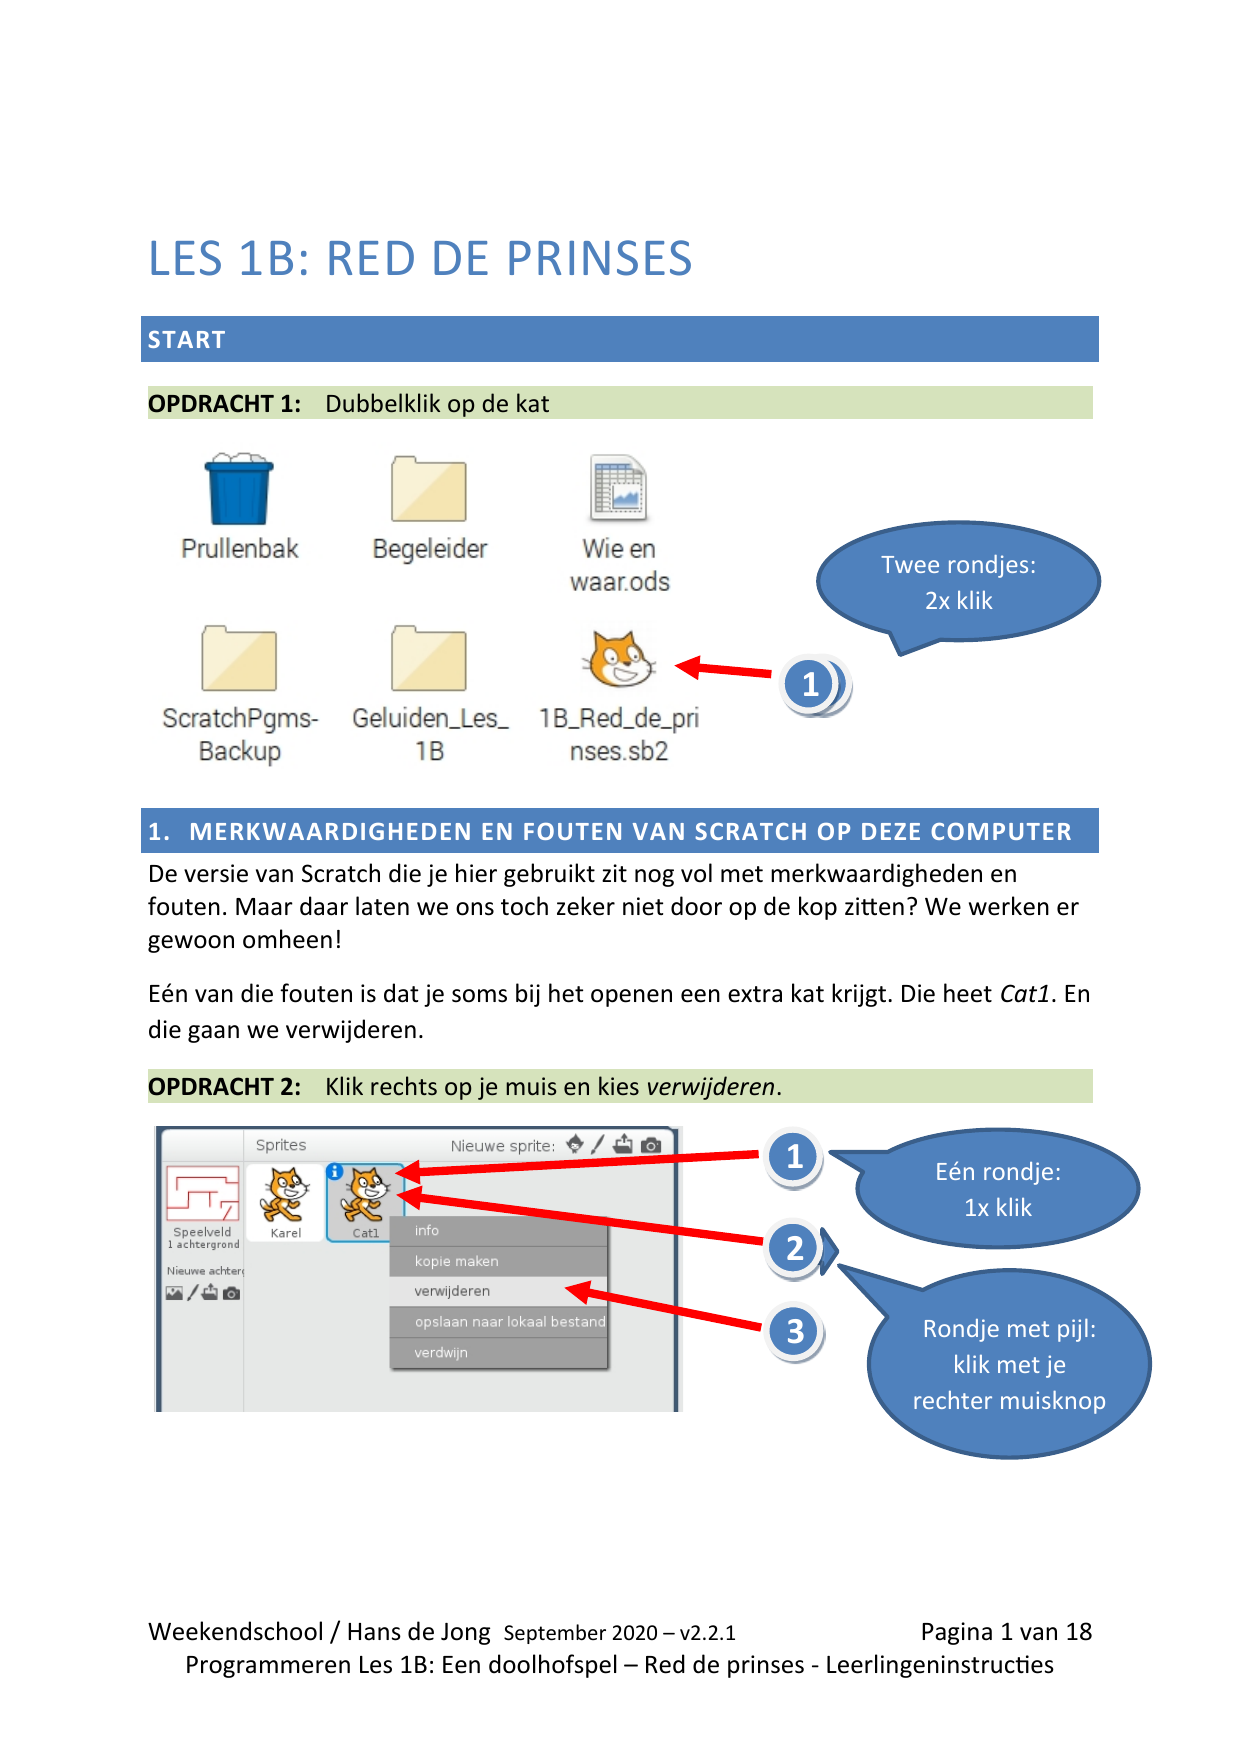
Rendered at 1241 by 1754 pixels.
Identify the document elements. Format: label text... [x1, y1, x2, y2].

subtitle Start [148, 323, 1093, 355]
text Klik rechts op je muis en kies verwijderen. [148, 1069, 1093, 1103]
title Les 1B: Red de prinses [148, 223, 1093, 289]
subtitle MERKWAARDIGHEDEN EN FOUTEN VAN SCRATCH OP DEZE COMPUTER [148, 814, 1093, 847]
text De versie van Scratch die je hier gebruikt zit nog vol met merkwaardigheden en fouten. Maar daar laten we ons toch zeker niet door op de kop zitten? We werken er gewoon omheen! [148, 856, 1093, 955]
text Eén van die fouten is dat je soms bij het openen een extra kat krijgt. Die heet Cat1. En die gaan we verwijderen. [148, 976, 1093, 1046]
picture [147, 442, 716, 784]
picture [147, 1126, 684, 1412]
text Dubbelklik op de kat [148, 386, 1093, 419]
